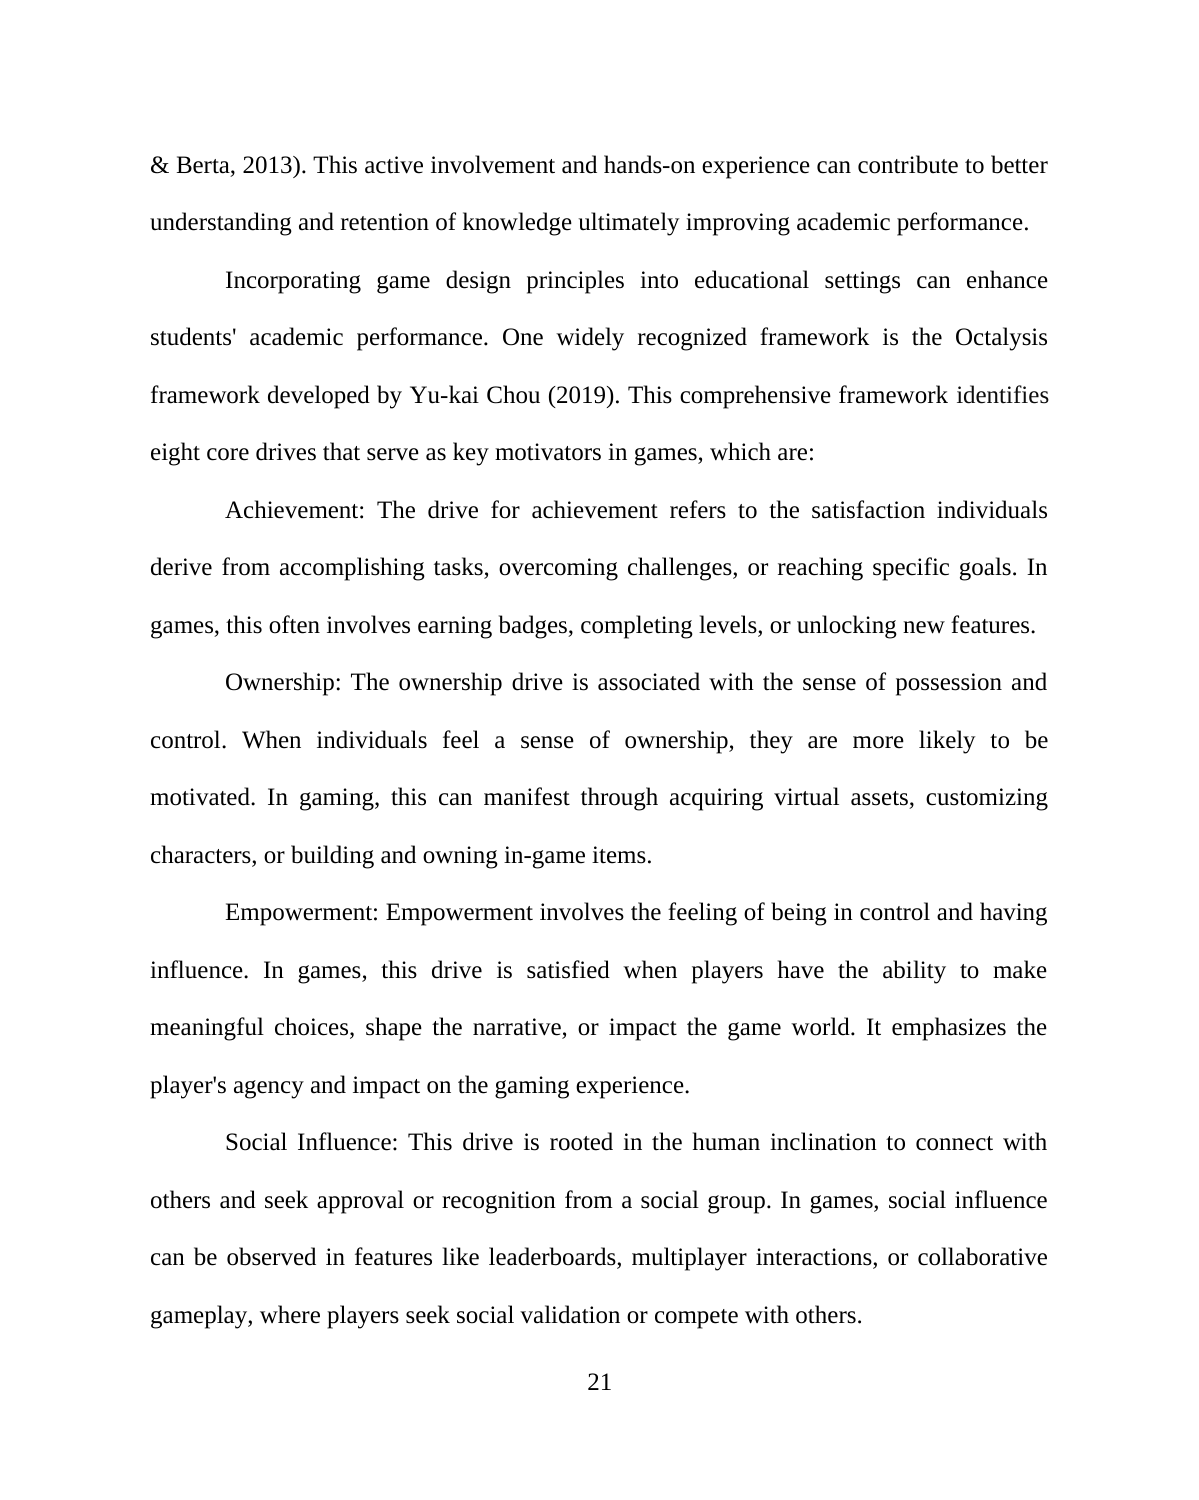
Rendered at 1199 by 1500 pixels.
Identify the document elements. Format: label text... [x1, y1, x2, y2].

text Incorporating game design principles into educational settings can enhance students' academic performance. One widely recognized framework is the Octalysis framework developed by Yu-kai Chou (2019). This comprehensive framework identifies eight core drives that serve as key motivators in games, which are: [150, 265, 1049, 466]
text Social Influence: This drive is rooted in the human inclination to connect with others and seek approval or recognition from a social group. In games, social influence can be observed in features like leaderboards, multiplayer interactions, or collaborative gameplay, where players seek social validation or compete with others. [150, 1127, 1049, 1329]
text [150, 150, 1049, 236]
text Achievement: The drive for achievement refers to the satisfaction individuals derive from accomplishing tasks, overcoming challenges, or reaching specific goals. In games, this often involves earning badges, completing levels, or unlocking new features. [150, 495, 1049, 639]
text Ownership: The ownership drive is associated with the sense of possession and control. When individuals feel a sense of ownership, they are more likely to be motivated. In gaming, this can manifest through acquiring virtual assets, customizing characters, or building and owning in-game items. [150, 667, 1049, 869]
text Empowerment: Empowerment involves the feeling of being in control and having influence. In games, this drive is satisfied when players have the ability to make meaningful choices, shape the narrative, or impact the game world. It emphasizes the player's agency and impact on the gaming experience. [150, 897, 1049, 1099]
